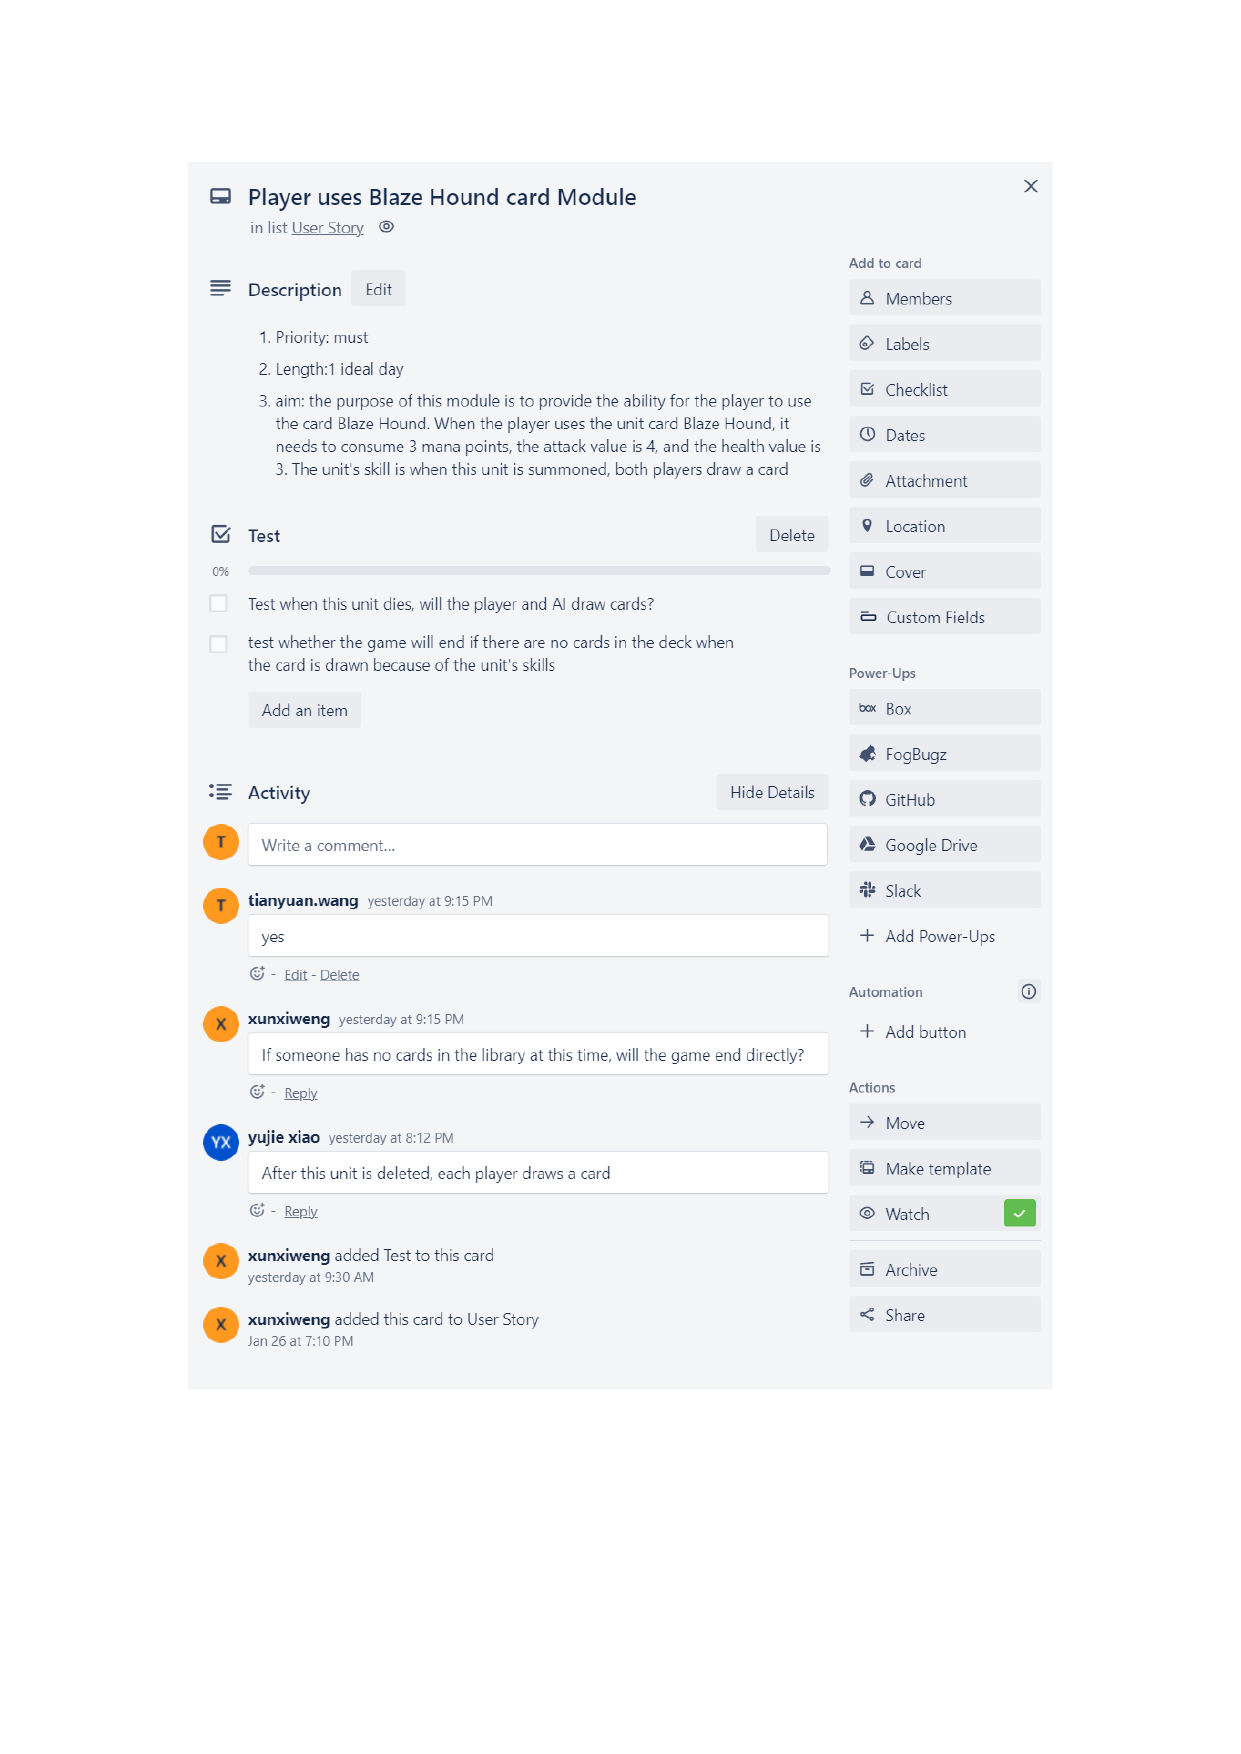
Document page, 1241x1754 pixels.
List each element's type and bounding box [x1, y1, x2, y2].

picture [187, 162, 1053, 1390]
